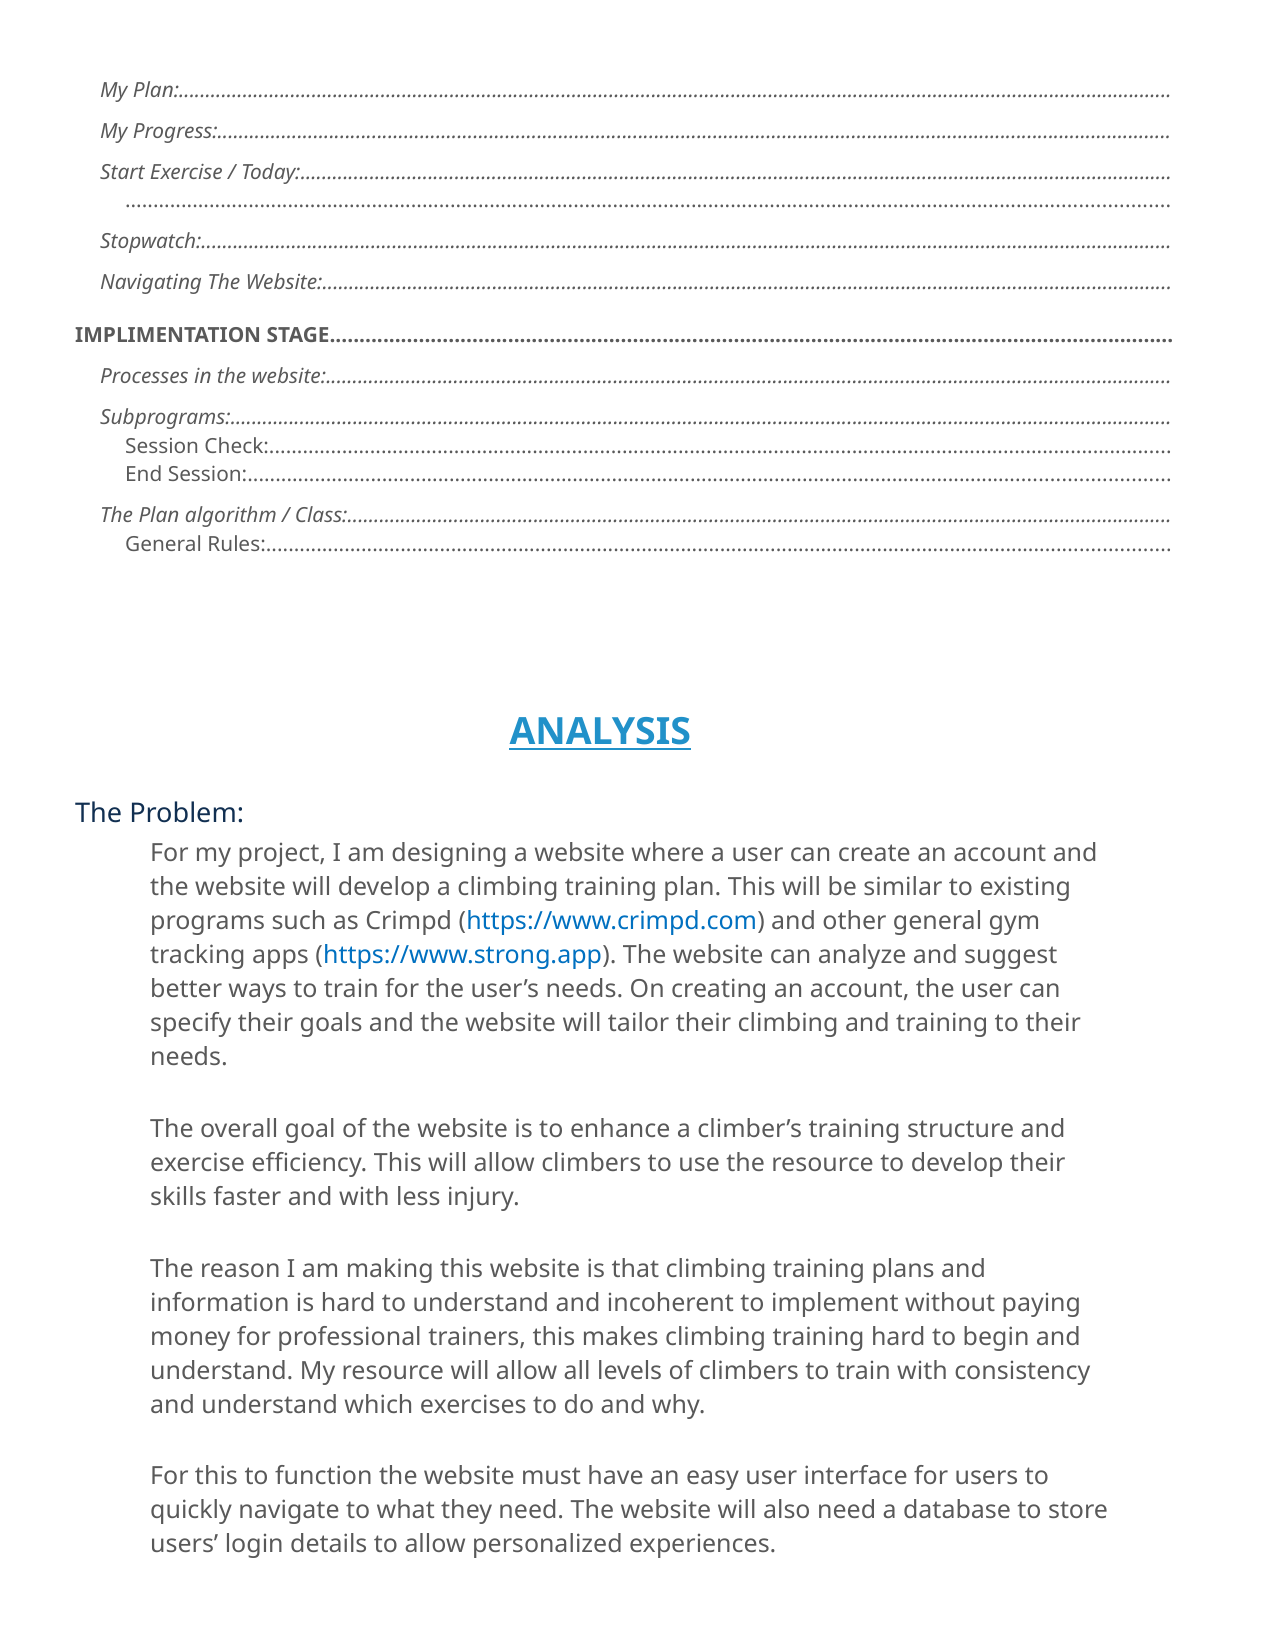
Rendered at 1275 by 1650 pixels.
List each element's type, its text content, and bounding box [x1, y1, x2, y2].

text For my project, I am designing a website where a user can create an account and the website will develop a climbing training plan. This will be similar to existing programs such as Crimpd (https://www.crimpd.com) and other general gym tracking apps (https://www.strong.app). The website can analyze and suggest better ways to train for the user’s needs. On creating an account, the user can specify their goals and the website will tailor their climbing and training to their needs. [150, 834, 1125, 1073]
text For this to function the website must have an easy user interface for users to quickly navigate to what they need. The website will also need a database to store users’ login details to allow personalized experiences. [150, 1458, 1125, 1560]
text The reason I am making this website is that climbing training plans and information is hard to understand and incoherent to implement without paying money for professional trainers, this makes climbing training hard to begin and understand. My resource will allow all levels of climbers to train with consistency and understand which exercises to do and why. [150, 1250, 1125, 1421]
text The overall goal of the website is to enhance a climber’s training structure and exercise efficiency. This will allow climbers to use the resource to develop their skills faster and with less injury. [150, 1111, 1125, 1213]
subtitle The Problem: [75, 793, 1125, 830]
subtitle Analysis [75, 704, 1125, 756]
